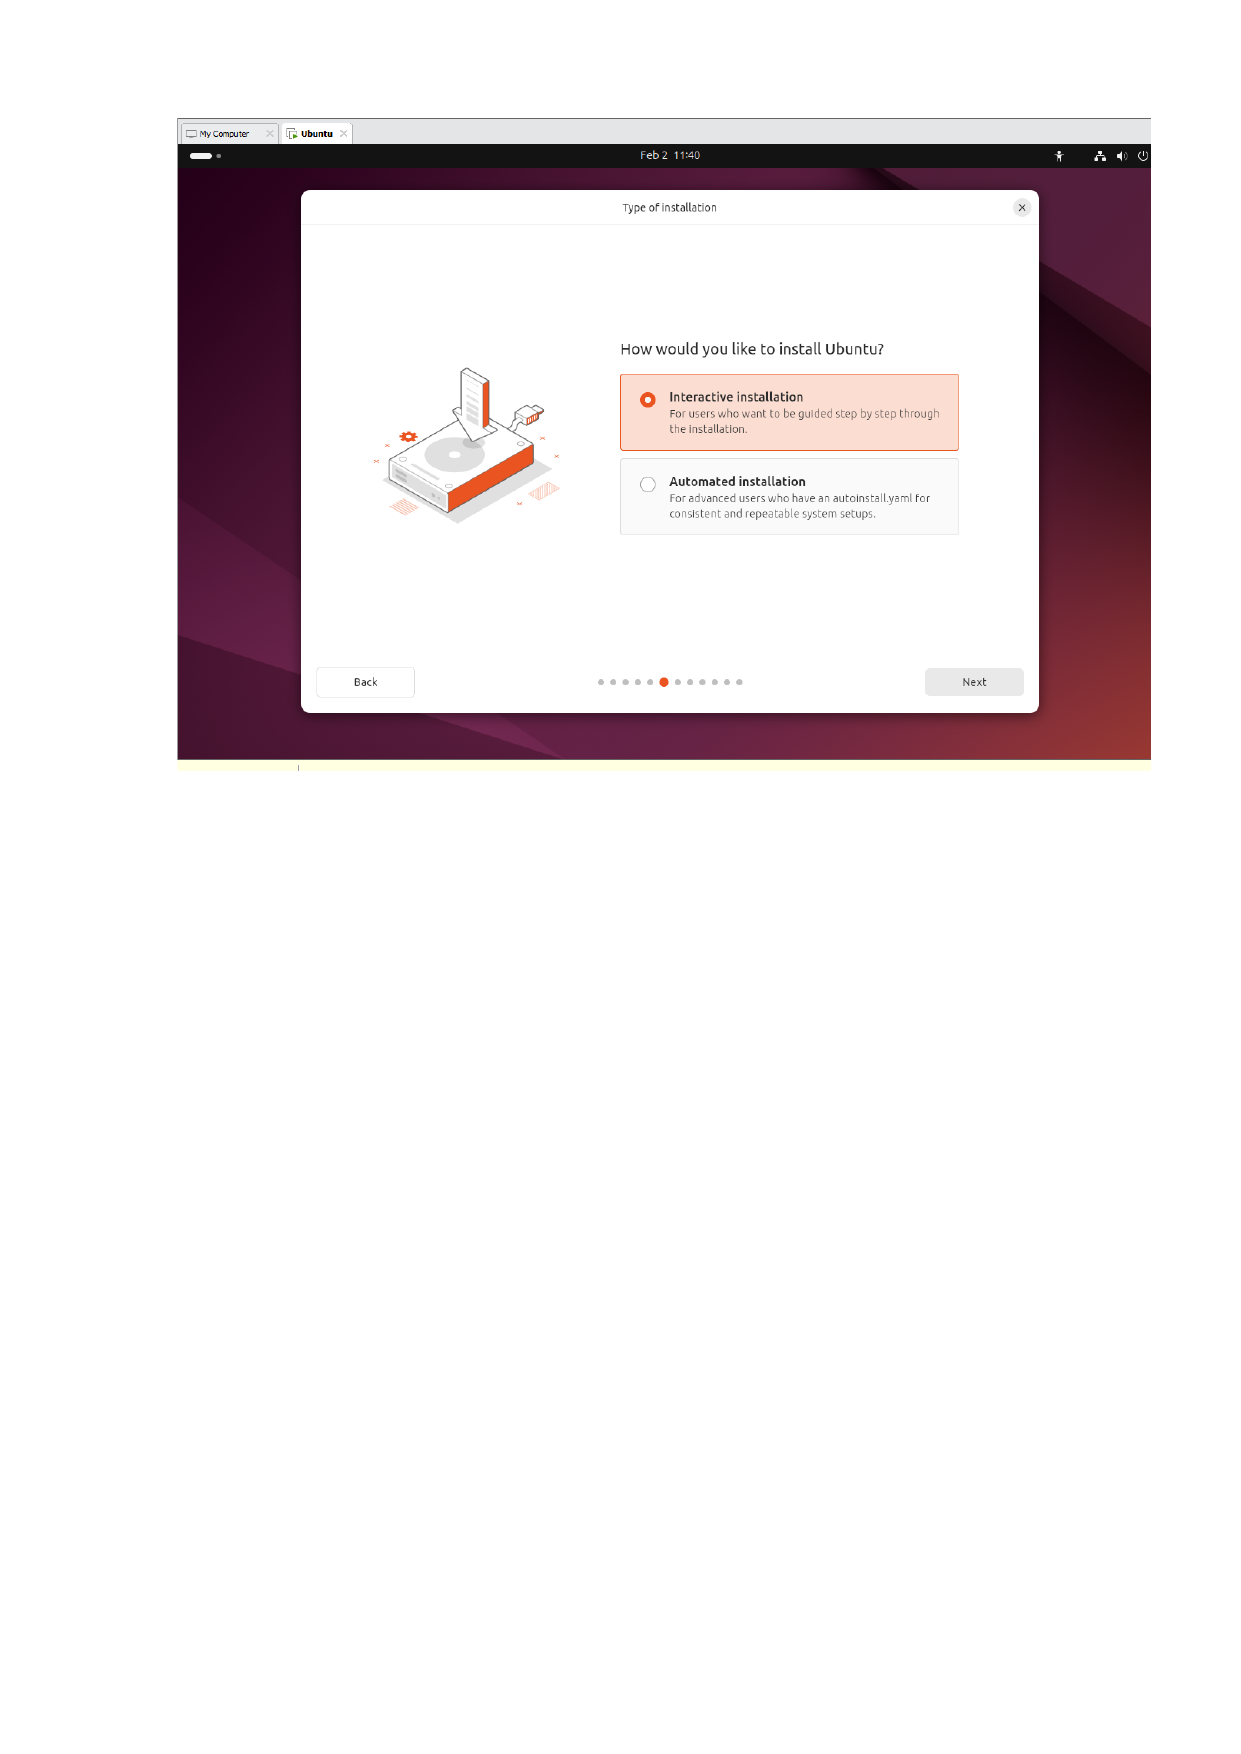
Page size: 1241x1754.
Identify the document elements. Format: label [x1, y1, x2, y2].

picture [177, 118, 1151, 771]
